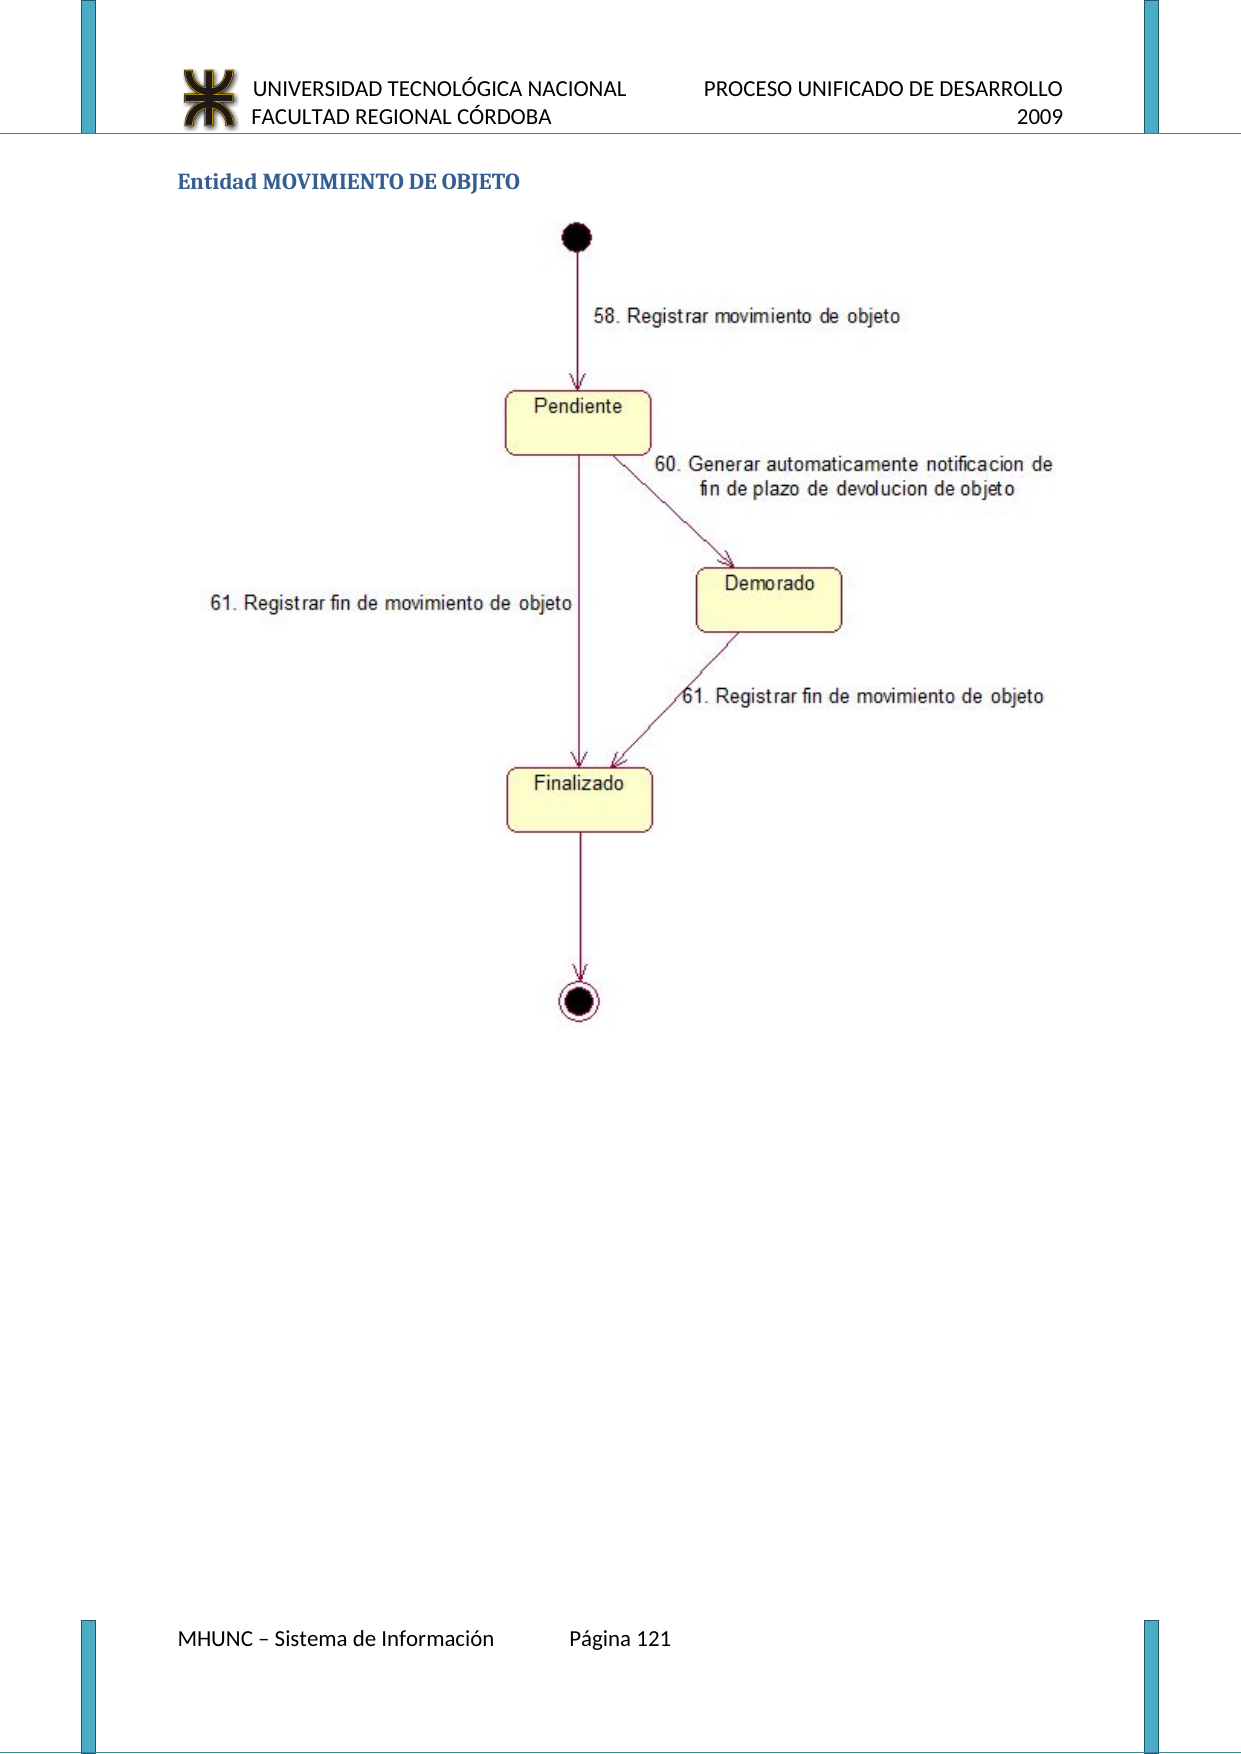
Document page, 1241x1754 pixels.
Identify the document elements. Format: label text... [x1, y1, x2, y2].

picture [182, 68, 239, 132]
picture [177, 198, 1063, 1033]
subtitle Entidad MOVIMIENTO DE OBJETO [177, 168, 1063, 195]
